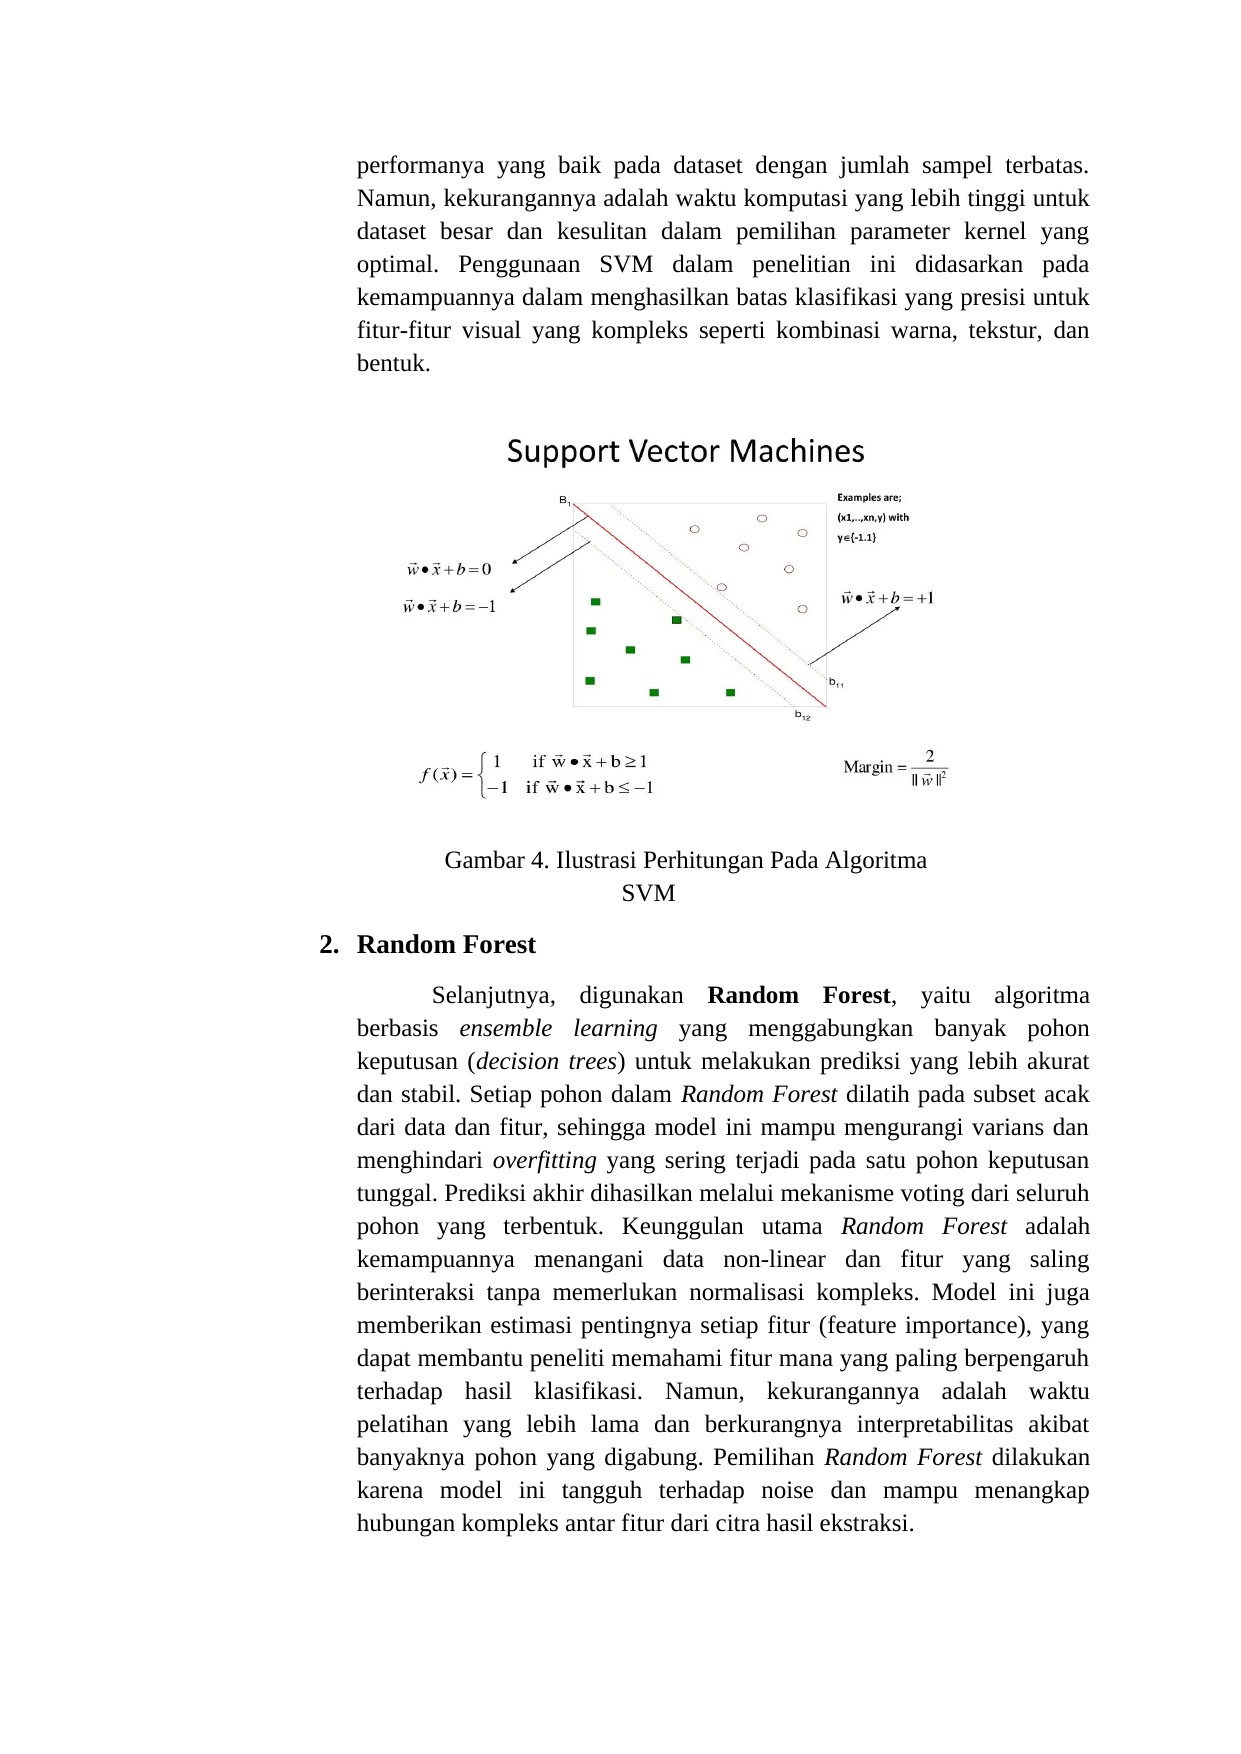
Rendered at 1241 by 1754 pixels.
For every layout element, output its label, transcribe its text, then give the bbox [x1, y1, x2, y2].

picture [402, 397, 971, 825]
text Gambar 4. Ilustrasi Perhitungan Pada Algoritma SVM [207, 845, 1090, 907]
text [357, 150, 1090, 377]
subtitle Random Forest [319, 928, 1090, 959]
text Selanjutnya, digunakan Random Forest, yaitu algoritma berbasis ensemble learning yang menggabungkan banyak pohon keputusan (decision trees) untuk melakukan prediksi yang lebih akurat dan stabil. Setiap pohon dalam Random Forest dilatih pada subset acak dari data dan fitur, sehingga model ini mampu mengurangi varians dan menghindari overfitting yang sering terjadi pada satu pohon keputusan tunggal. Prediksi akhir dihasilkan melalui mekanisme voting dari seluruh pohon yang terbentuk. Keunggulan utama Random Forest adalah kemampuannya menangani data non-linear dan fitur yang saling berinteraksi tanpa memerlukan normalisasi kompleks. Model ini juga memberikan estimasi pentingnya setiap fitur (feature importance), yang dapat membantu peneliti memahami fitur mana yang paling berpengaruh terhadap hasil klasifikasi. Namun, kekurangannya adalah waktu pelatihan yang lebih lama dan berkurangnya interpretabilitas akibat banyaknya pohon yang digabung. Pemilihan Random Forest dilakukan karena model ini tangguh terhadap noise dan mampu menangkap hubungan kompleks antar fitur dari citra hasil ekstraksi. [357, 980, 1090, 1537]
